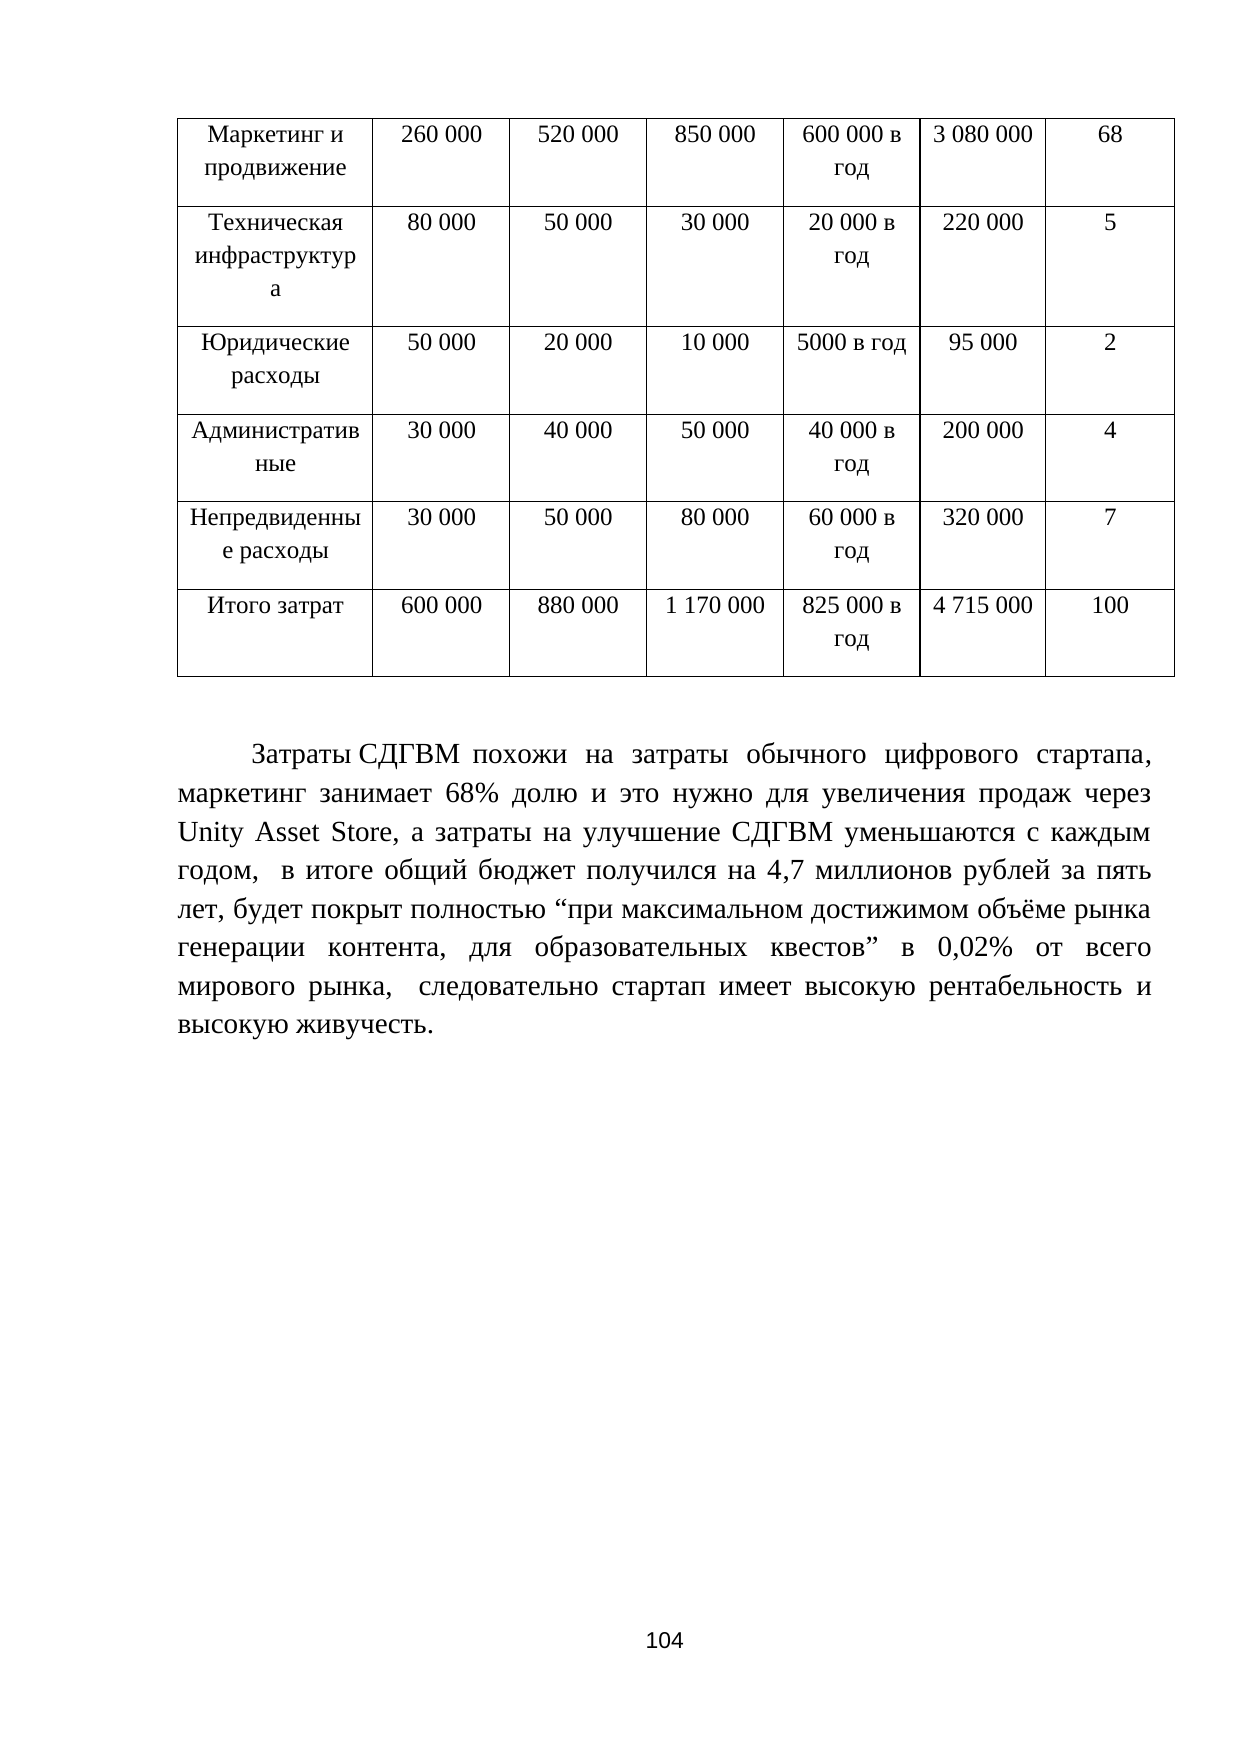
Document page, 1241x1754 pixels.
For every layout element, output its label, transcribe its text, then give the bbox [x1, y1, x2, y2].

table_cell 7 [1046, 502, 1174, 589]
table_cell 50 000 [510, 207, 646, 326]
table_cell 320 000 [921, 502, 1045, 589]
table_cell 260 000 [373, 119, 509, 206]
table_cell 3 080 000 [921, 119, 1045, 206]
text Затраты СДГВМ похожи на затраты обычного цифрового стартапа, маркетинг занимает 68% долю и это нужно для увеличения продаж через Unity Asset Store, а затраты на улучшение СДГВМ уменьшаются с каждым годом, в итоге общий бюджет получился на 4,7 миллионов рублей за пять лет, будет покрыт полностью “при максимальном достижимом объёме рынка генерации контента, для образовательных квестов” в 0,02% от всего мирового рынка, следовательно стартап имеет высокую рентабельность и высокую живучесть. [177, 737, 1152, 1040]
table_cell 600 000 в год [784, 119, 919, 206]
table_cell 30 000 [373, 415, 509, 501]
table_cell Итого затрат [178, 590, 372, 676]
table_cell 40 000 в год [784, 415, 919, 501]
table_cell 68 [1046, 119, 1174, 206]
table_cell 20 000 в год [784, 207, 919, 326]
table_cell 5000 в год [784, 327, 919, 414]
table_cell 80 000 [647, 502, 783, 589]
table_cell 2 [1046, 327, 1174, 414]
table_cell 30 000 [647, 207, 783, 326]
table_cell 850 000 [647, 119, 783, 206]
table_cell 50 000 [510, 502, 646, 589]
table_cell 60 000 в год [784, 502, 919, 589]
table_cell 50 000 [647, 415, 783, 501]
table_cell 30 000 [373, 502, 509, 589]
table_cell 880 000 [510, 590, 646, 676]
table_cell 825 000 в год [784, 590, 919, 676]
table_cell 600 000 [373, 590, 509, 676]
table_cell Маркетинг и продвижение [178, 119, 372, 206]
table_cell 40 000 [510, 415, 646, 501]
table_cell 520 000 [510, 119, 646, 206]
table_cell 100 [1046, 590, 1174, 676]
table_cell 80 000 [373, 207, 509, 326]
table_cell Юридические расходы [178, 327, 372, 414]
table_cell 4 [1046, 415, 1174, 501]
table_cell 95 000 [921, 327, 1045, 414]
table_cell Непредвиденные расходы [178, 502, 372, 589]
table_cell 220 000 [921, 207, 1045, 326]
table_cell Административные [178, 415, 372, 501]
table_cell 20 000 [510, 327, 646, 414]
table_cell 1 170 000 [647, 590, 783, 676]
table_cell 200 000 [921, 415, 1045, 501]
table_cell 50 000 [373, 327, 509, 414]
table_cell Техническая инфраструктура [178, 207, 372, 326]
table_cell 5 [1046, 207, 1174, 326]
table_cell 10 000 [647, 327, 783, 414]
table_cell 4 715 000 [921, 590, 1045, 676]
